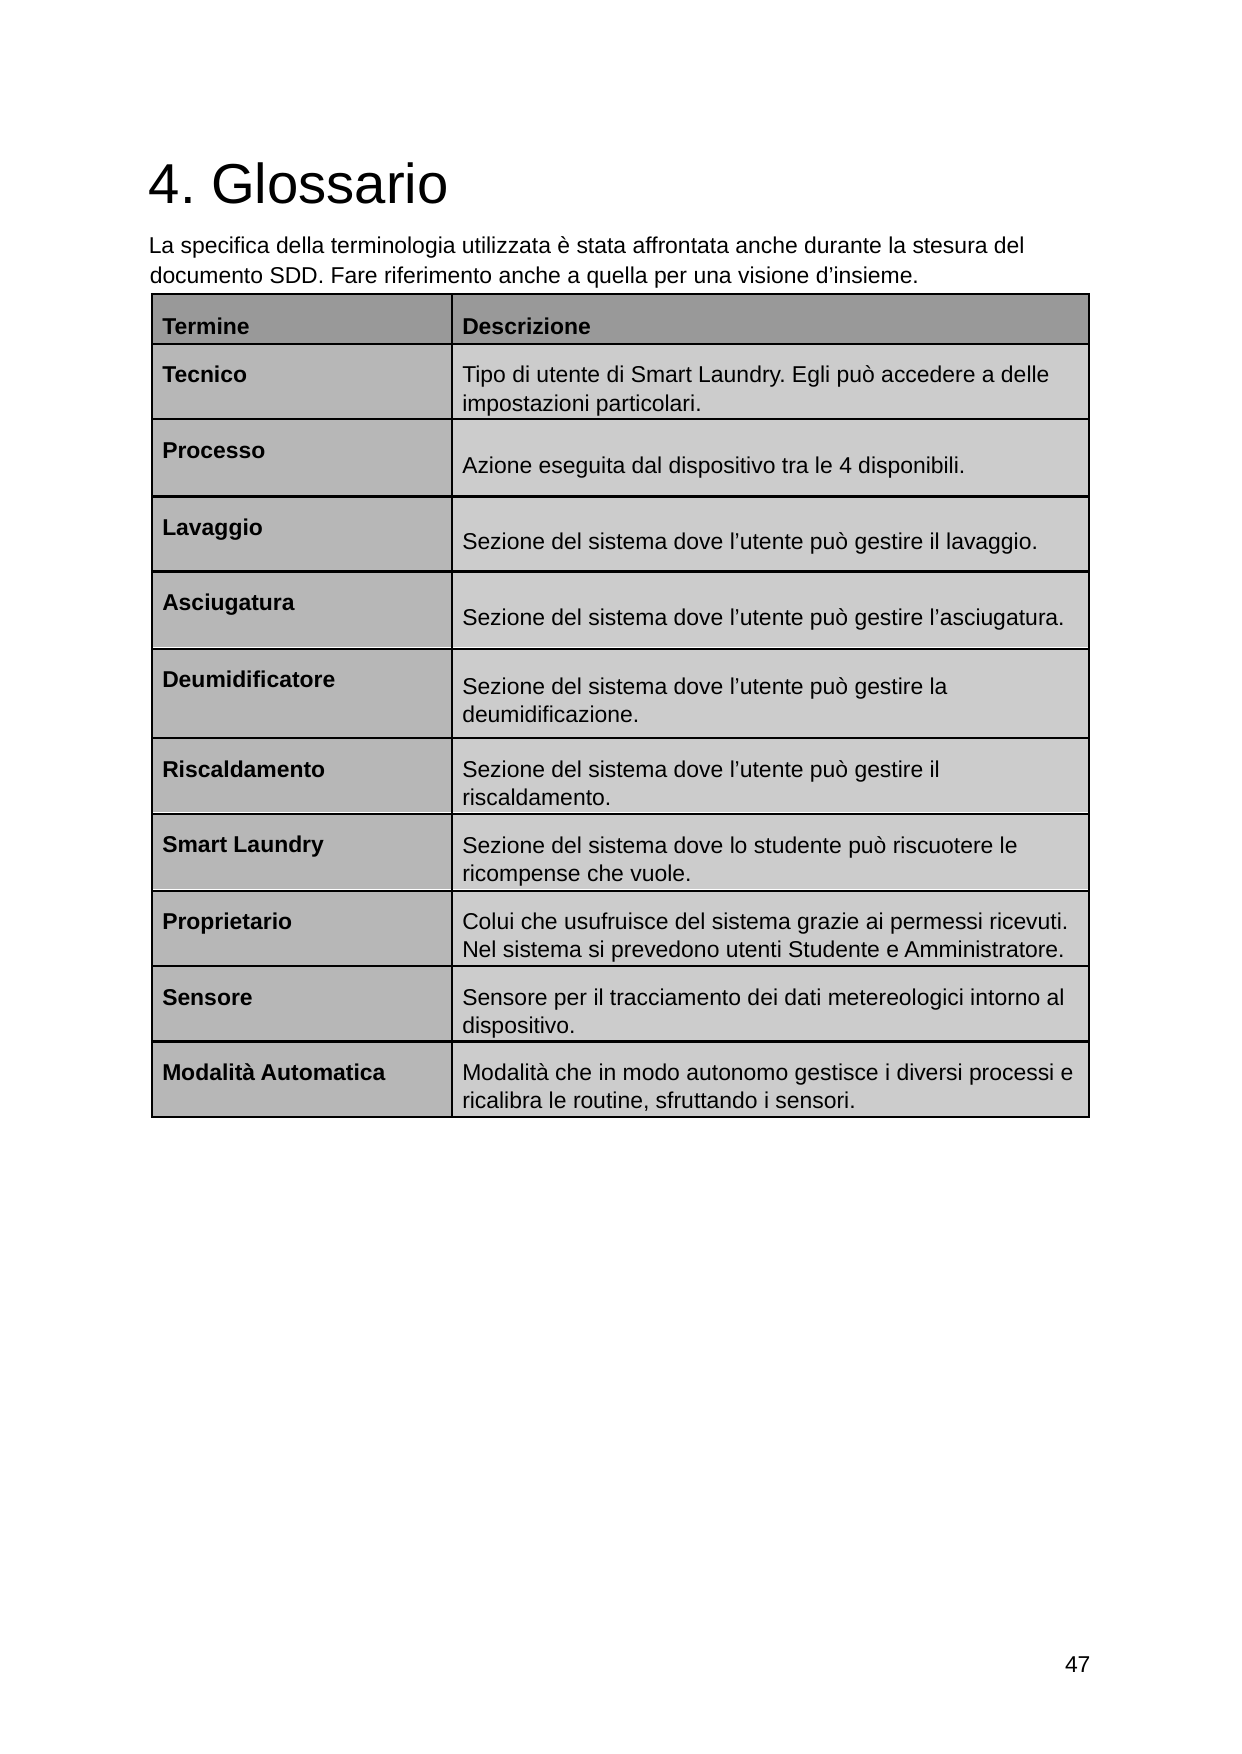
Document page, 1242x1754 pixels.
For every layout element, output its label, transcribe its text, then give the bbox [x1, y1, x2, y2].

table_cell Sezione del sistema dove l’utente può gestire la deumidificazione. [453, 650, 1088, 737]
table_cell Tecnico [153, 345, 451, 418]
table_cell Processo [153, 420, 451, 495]
table_cell Riscaldamento [153, 739, 451, 812]
subtitle Glossario [148, 151, 1090, 216]
table_cell Proprietario [153, 892, 451, 965]
table_cell Modalità che in modo autonomo gestisce i diversi processi e ricalibra le routine, sfruttando i sensori. [453, 1043, 1088, 1116]
table_cell Lavaggio [153, 498, 451, 570]
table_cell Sensore [153, 967, 451, 1040]
table_cell Sezione del sistema dove lo studente può riscuotere le ricompense che vuole. [453, 815, 1088, 889]
table_cell Sensore per il tracciamento dei dati metereologici intorno al dispositivo. [453, 967, 1088, 1040]
table_cell Sezione del sistema dove l’utente può gestire l’asciugatura. [453, 573, 1088, 647]
table_cell Colui che usufruisce del sistema grazie ai permessi ricevuti. Nel sistema si prevedono utenti Studente e Amministratore. [453, 892, 1088, 965]
table_cell Deumidificatore [153, 650, 451, 737]
table_cell Asciugatura [153, 573, 451, 647]
table_cell Smart Laundry [153, 815, 451, 889]
table_cell Tipo di utente di Smart Laundry. Egli può accedere a delle impostazioni particolari. [453, 345, 1088, 418]
table_header Termine [153, 295, 451, 343]
table_cell Sezione del sistema dove l’utente può gestire il lavaggio. [453, 498, 1088, 570]
table_cell Modalità Automatica [153, 1043, 451, 1116]
table_cell Sezione del sistema dove l’utente può gestire il riscaldamento. [453, 739, 1088, 812]
text La specifica della terminologia utilizzata è stata affrontata anche durante la stesura del documento SDD. Fare riferimento anche a quella per una visione d’insieme. [148, 232, 1088, 288]
table_cell Azione eseguita dal dispositivo tra le 4 disponibili. [453, 420, 1088, 495]
table_header Descrizione [453, 295, 1088, 343]
